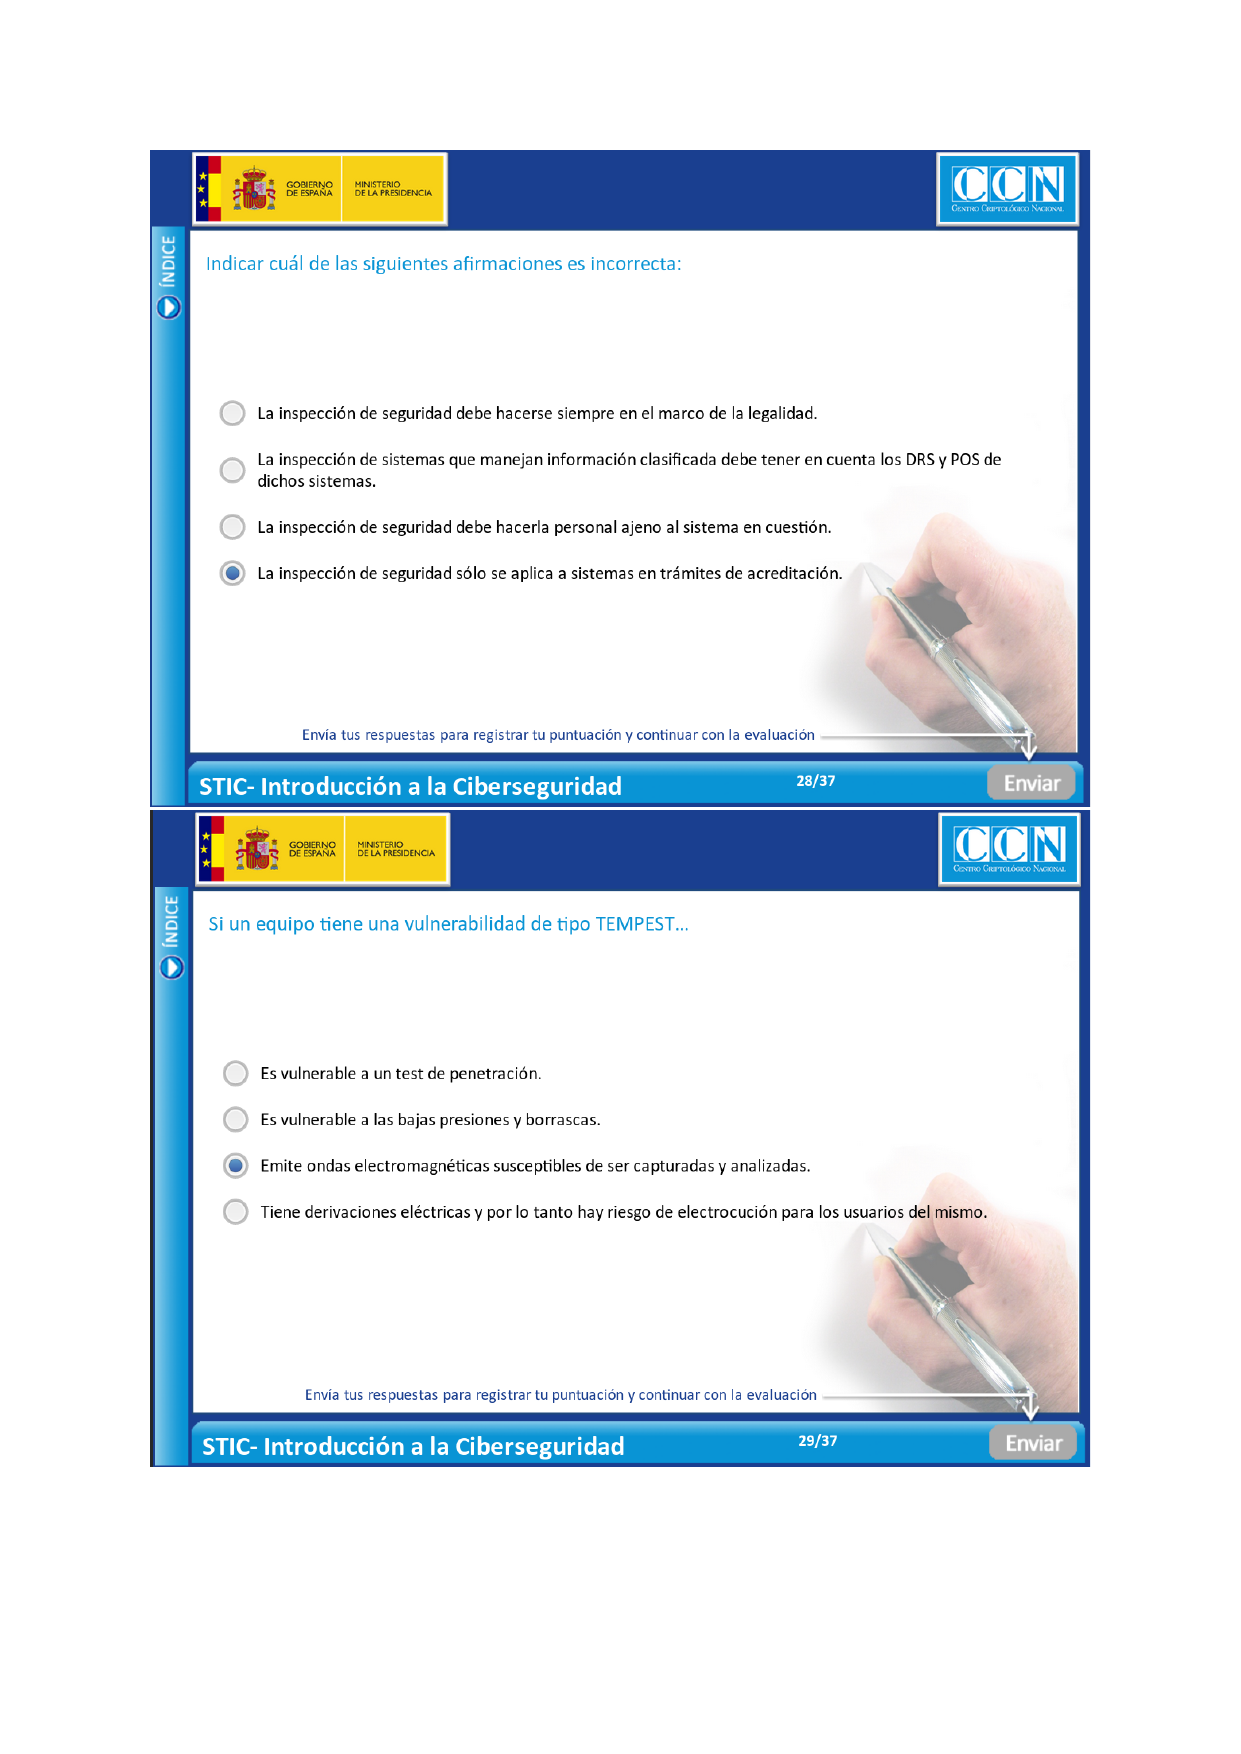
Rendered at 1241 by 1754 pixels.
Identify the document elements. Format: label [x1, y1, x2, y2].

picture [150, 810, 1091, 1467]
picture [150, 150, 1091, 807]
